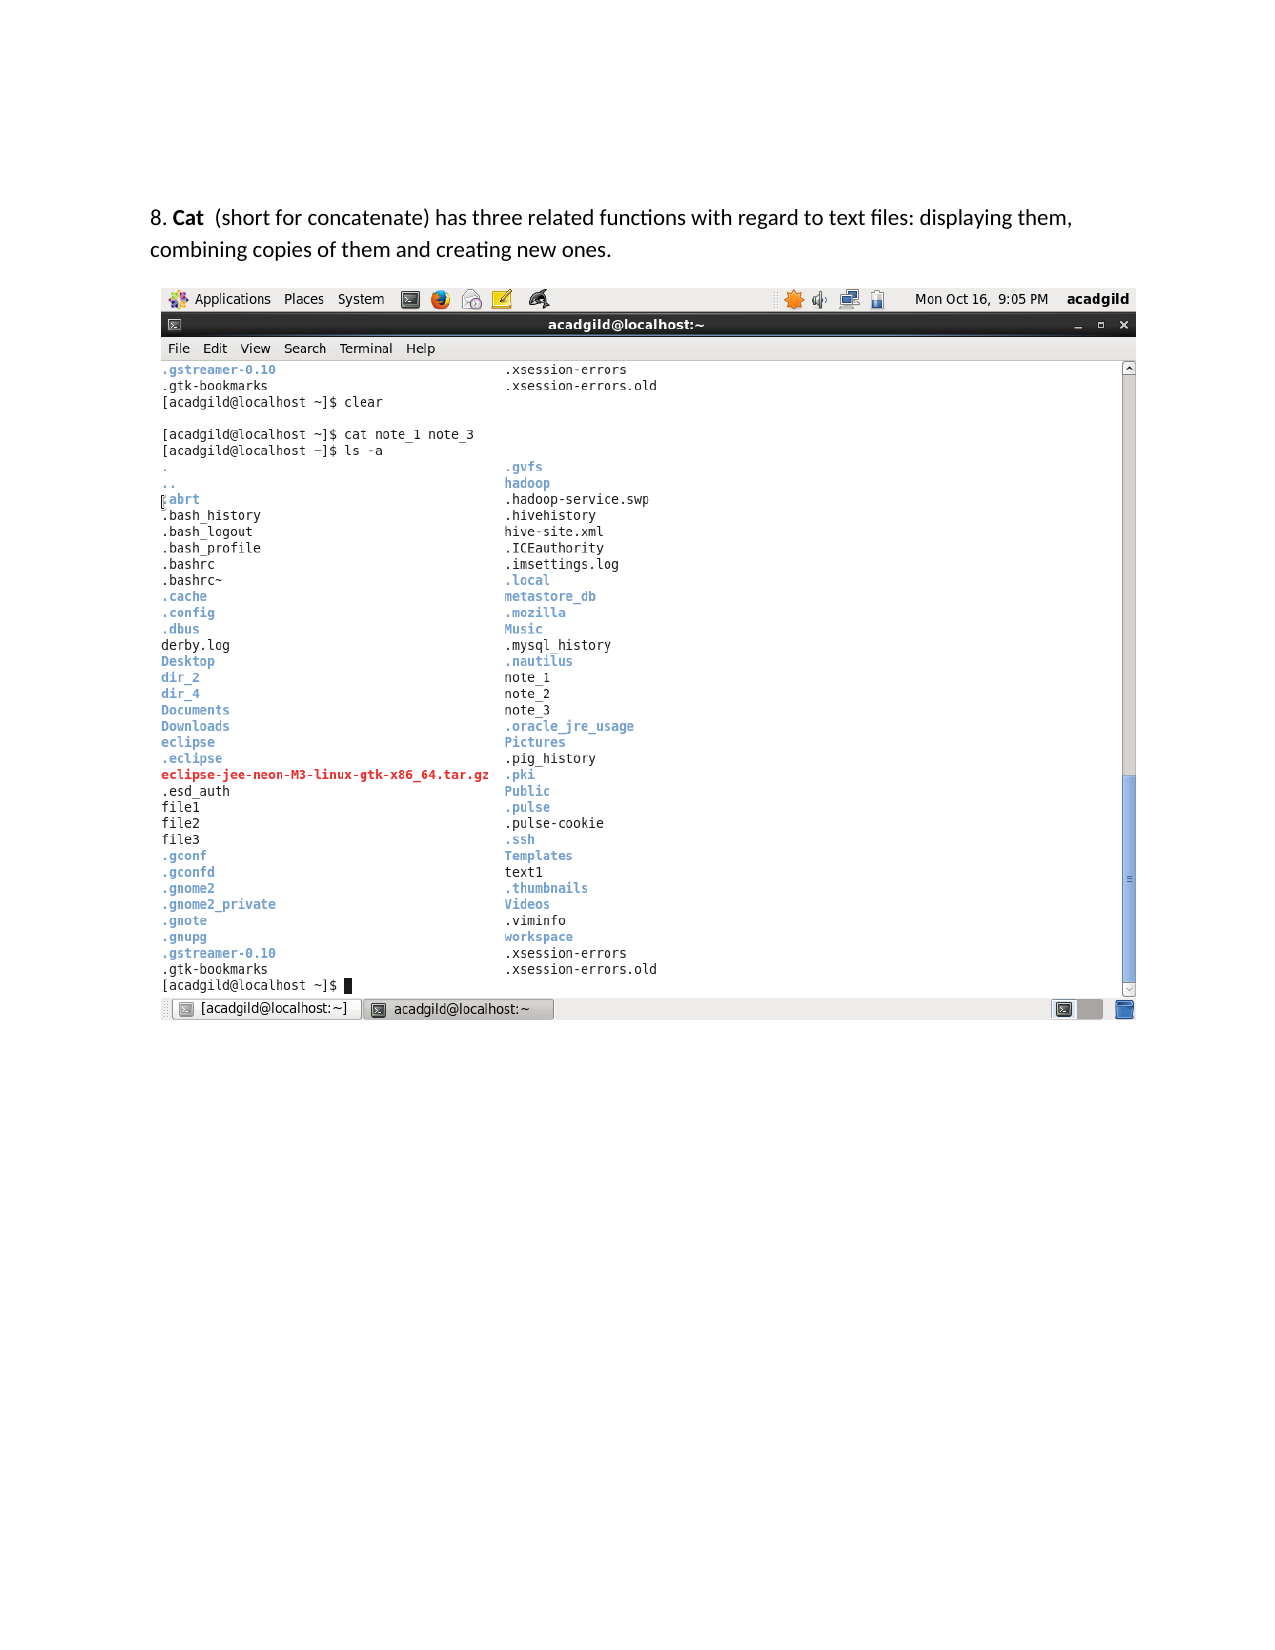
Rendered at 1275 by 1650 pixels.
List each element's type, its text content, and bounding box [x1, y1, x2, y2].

text 8. Cat (short for concatenate) has three related functions with regard to text files: displaying them, combining copies of them and creating new ones. [150, 203, 1125, 263]
picture [161, 288, 1136, 1020]
